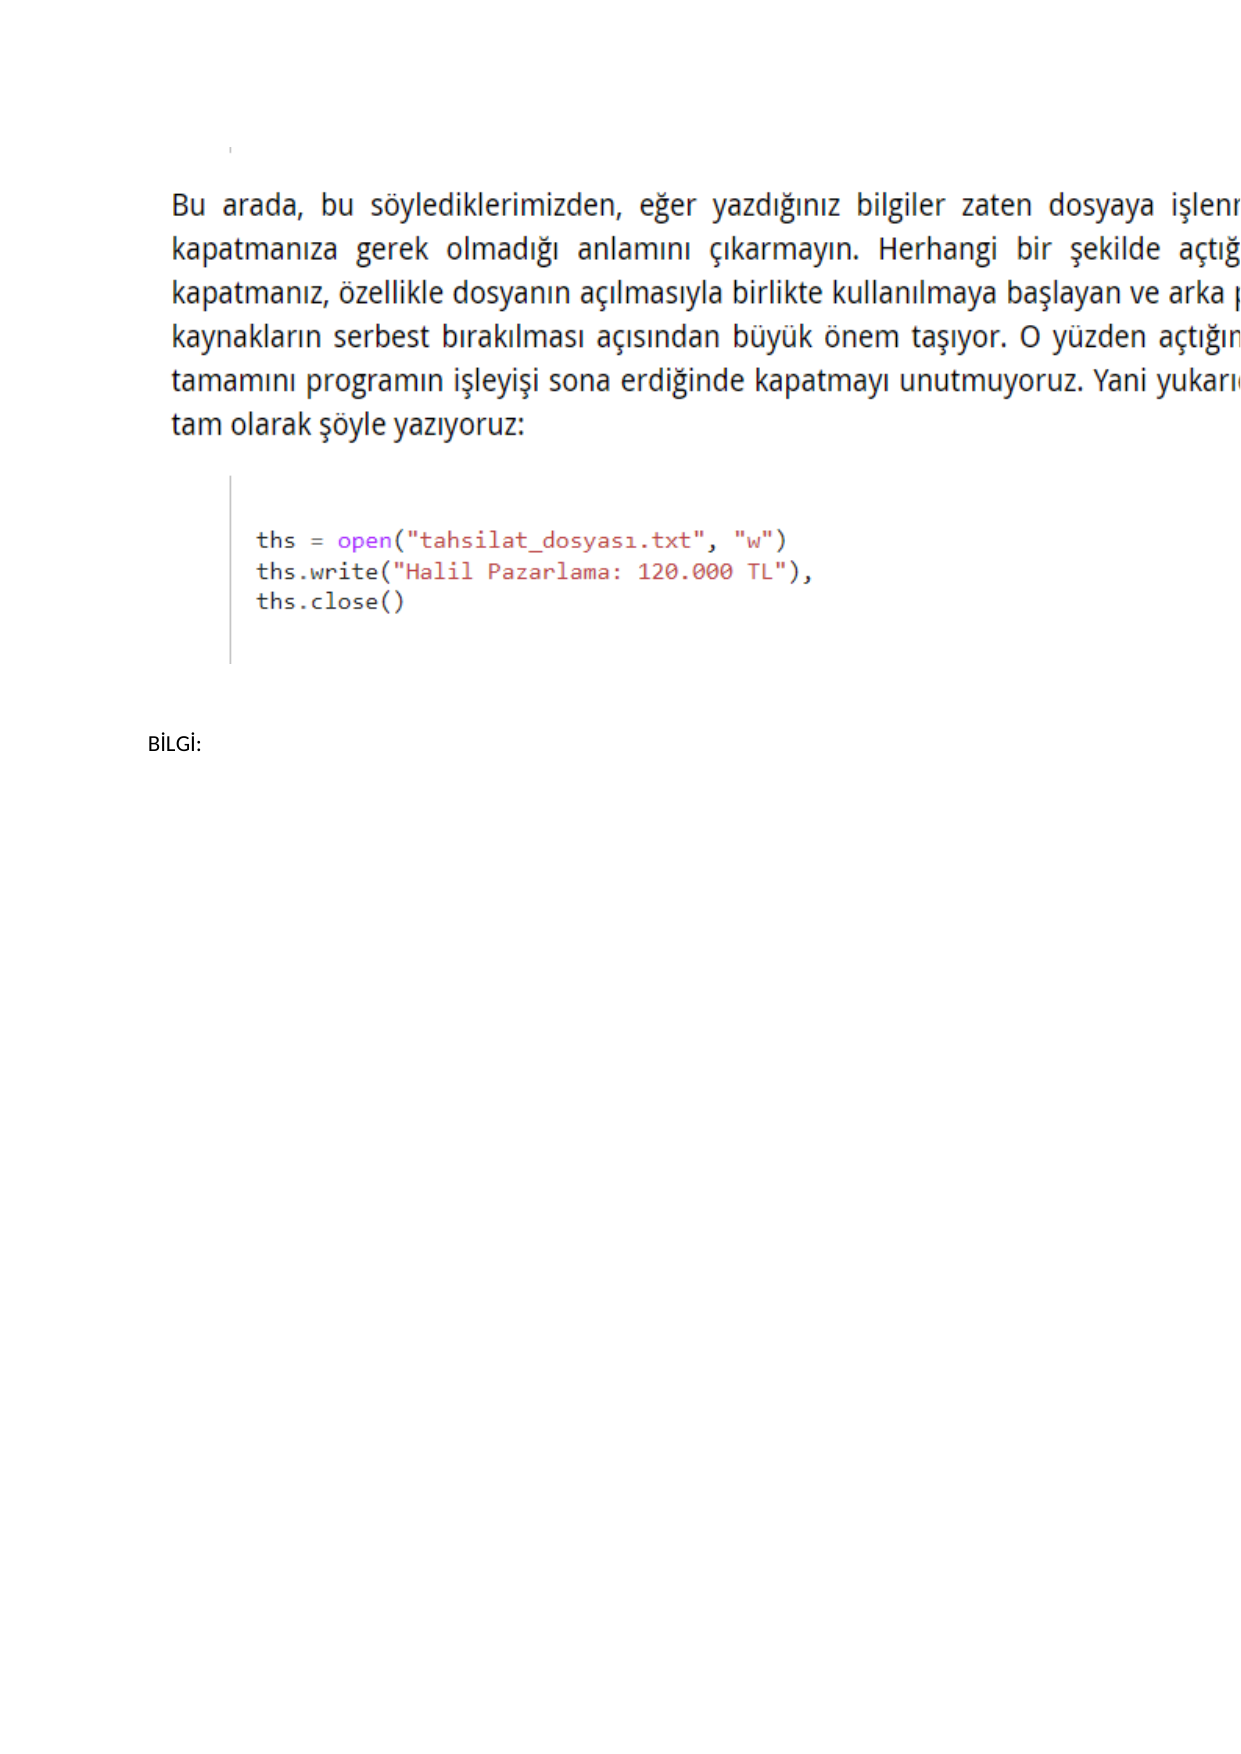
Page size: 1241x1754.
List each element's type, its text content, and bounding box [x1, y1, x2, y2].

text BİLGİ: [148, 729, 1093, 757]
picture [147, 147, 1241, 664]
